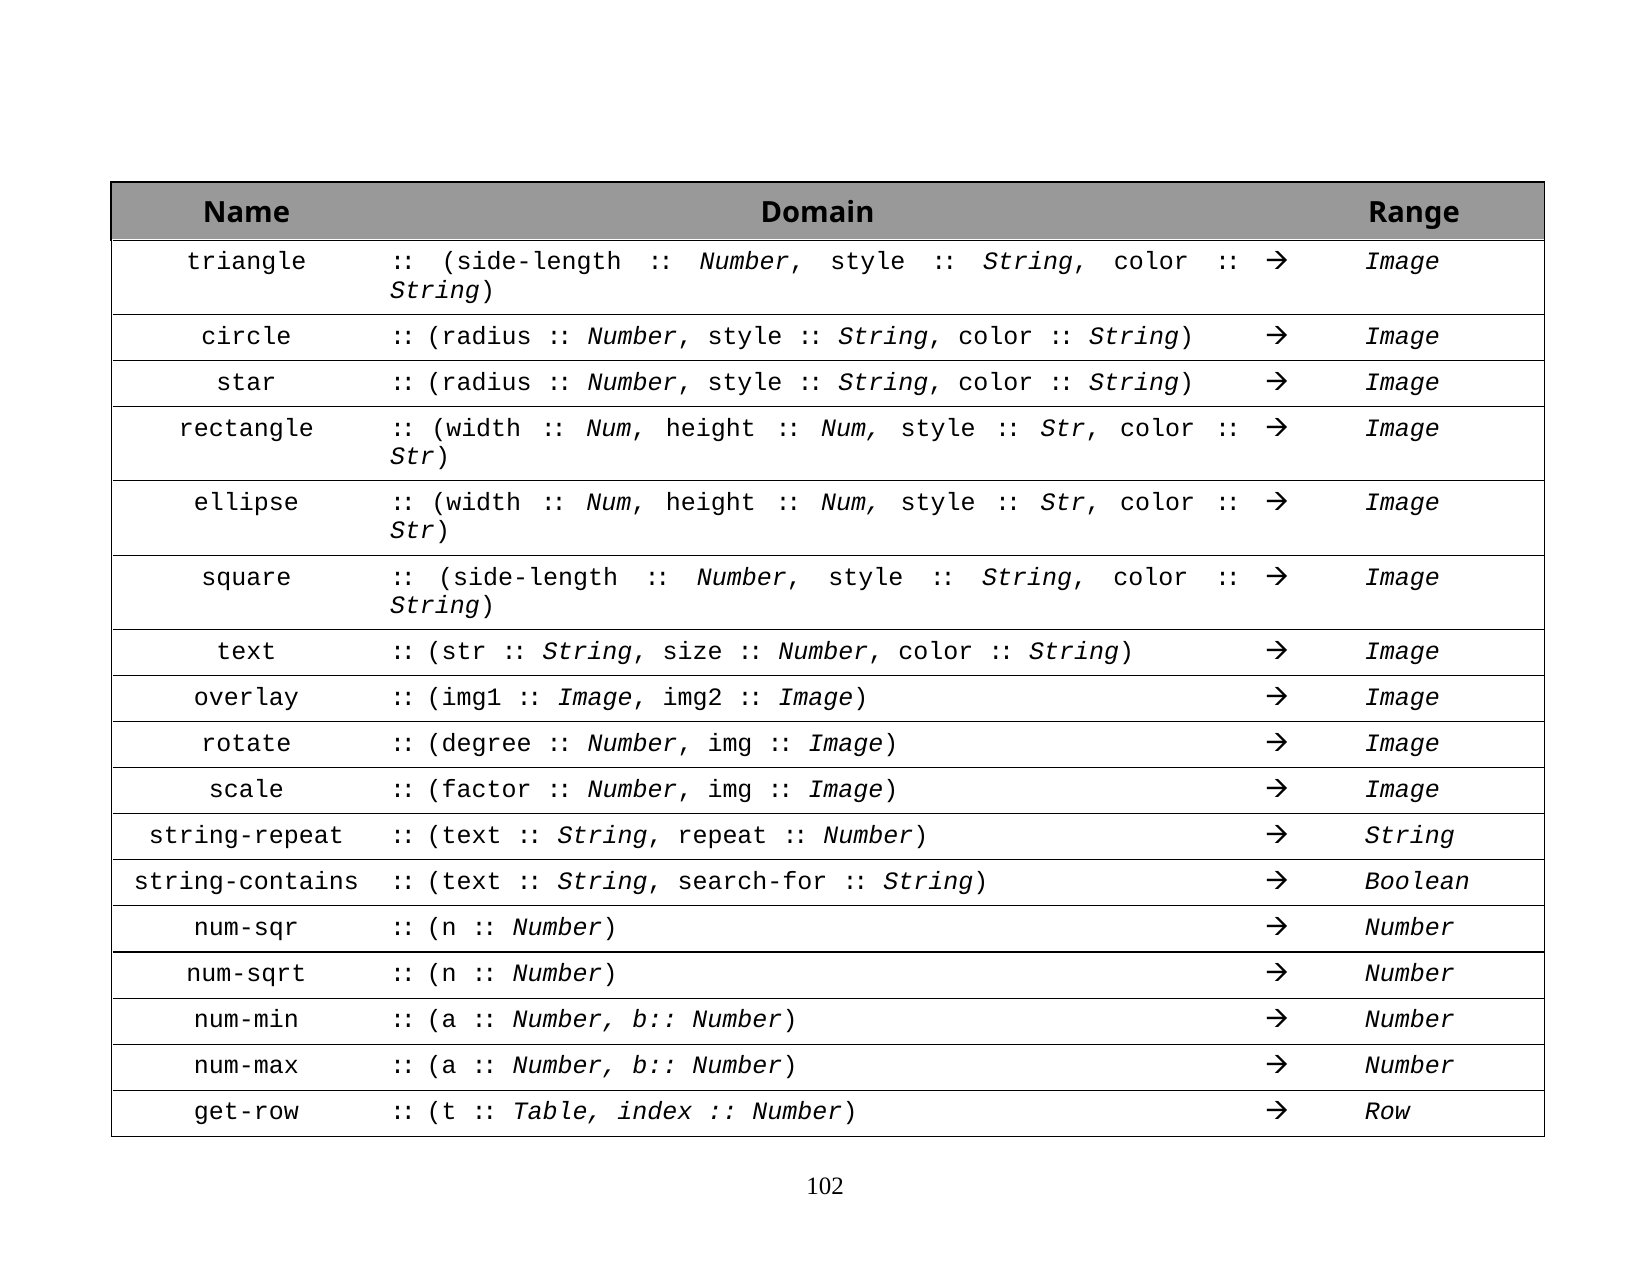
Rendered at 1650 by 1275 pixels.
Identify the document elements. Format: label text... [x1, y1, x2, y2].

table_cell :: (str :: String, size :: Number, color :: String) [381, 630, 1253, 675]
table_header Range [1253, 183, 1544, 239]
table_cell Number [1253, 999, 1544, 1043]
table_cell num-min [112, 999, 381, 1043]
table_cell square [112, 556, 381, 629]
table_cell :: (factor :: Number, img :: Image) [381, 768, 1253, 813]
table_cell Image [1253, 556, 1544, 629]
table_cell Image [1253, 768, 1544, 813]
table_header Name [112, 183, 381, 239]
table_cell ellipse [112, 481, 381, 555]
table_cell String [1253, 814, 1544, 859]
table_cell scale [112, 768, 381, 813]
table_cell Image [1253, 676, 1544, 721]
table_cell Image [1253, 315, 1544, 360]
table_cell rotate [112, 722, 381, 767]
table_cell :: (t :: Table, index :: Number) [381, 1091, 1253, 1136]
table_cell :: (text :: String, repeat :: Number) [381, 814, 1253, 859]
table_cell :: (width :: Num, height :: Num, style :: Str, color :: Str) [381, 407, 1253, 480]
table_cell Image [1253, 630, 1544, 675]
table_cell star [112, 361, 381, 406]
table_cell Image [1253, 241, 1544, 314]
table_cell string-repeat [112, 814, 381, 859]
table_cell Number [1253, 906, 1544, 951]
table_cell Image [1253, 481, 1544, 555]
table_cell :: (a :: Number, b:: Number) [381, 999, 1253, 1043]
table_cell Row [1253, 1091, 1544, 1136]
table_cell :: (radius :: Number, style :: String, color :: String) [381, 361, 1253, 406]
table_cell :: (width :: Num, height :: Num, style :: Str, color :: Str) [381, 481, 1253, 555]
table_cell :: (side-length :: Number, style :: String, color :: String) [381, 556, 1253, 629]
table_cell Number [1253, 1045, 1544, 1089]
table_cell triangle [112, 241, 381, 314]
table_cell num-max [112, 1045, 381, 1089]
table_cell :: (a :: Number, b:: Number) [381, 1045, 1253, 1089]
table_cell Number [1253, 953, 1544, 997]
table_cell :: (img1 :: Image, img2 :: Image) [381, 676, 1253, 721]
table_cell :: (radius :: Number, style :: String, color :: String) [381, 315, 1253, 360]
table_header Domain [381, 183, 1253, 239]
table_cell Boolean [1253, 860, 1544, 905]
table_cell :: (n :: Number) [381, 906, 1253, 951]
table_cell :: (n :: Number) [381, 953, 1253, 997]
table_cell :: (degree :: Number, img :: Image) [381, 722, 1253, 767]
table_cell :: (side-length :: Number, style :: String, color :: String) [381, 241, 1253, 314]
table_cell num-sqr [112, 906, 381, 951]
table_cell circle [112, 315, 381, 360]
table_cell num-sqrt [112, 952, 381, 997]
table_cell get-row [112, 1091, 381, 1136]
table_cell string-contains [112, 860, 381, 905]
table_cell :: (text :: String, search-for :: String) [381, 860, 1253, 905]
table_cell Image [1253, 407, 1544, 480]
table_cell Image [1253, 361, 1544, 406]
table_cell overlay [112, 676, 381, 721]
table_cell text [112, 630, 381, 675]
table_cell Image [1253, 722, 1544, 767]
table_cell rectangle [112, 407, 381, 480]
